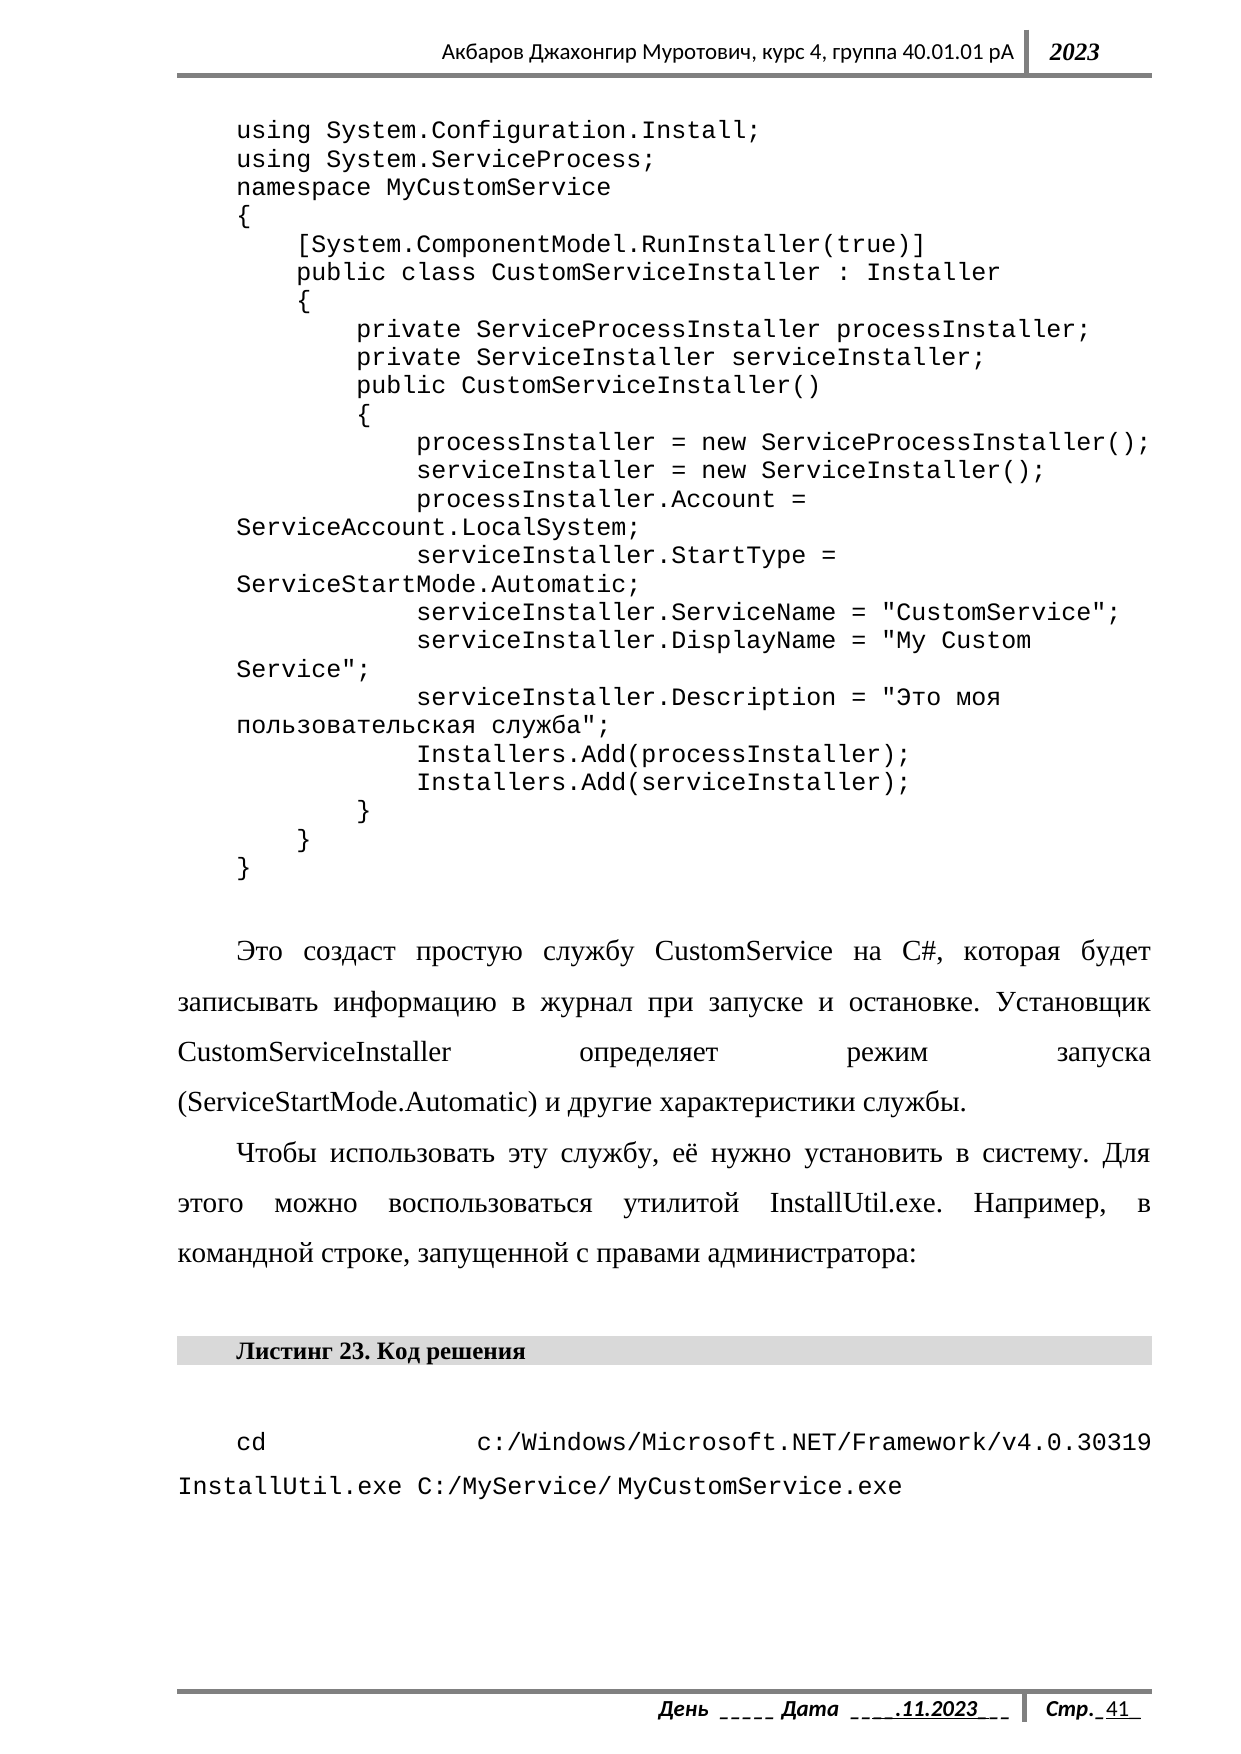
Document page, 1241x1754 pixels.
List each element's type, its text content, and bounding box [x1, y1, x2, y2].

text processInstaller = new ServiceProcessInstaller(); [236, 430, 1152, 458]
text namespace MyCustomService [236, 175, 1152, 203]
text public class CustomServiceInstaller : Installer [236, 260, 1152, 288]
text private ServiceProcessInstaller processInstaller; [236, 316, 1152, 345]
text Installers.Add(serviceInstaller); [236, 770, 1152, 798]
text [System.ComponentModel.RunInstaller(true)] [236, 231, 1152, 260]
text serviceInstaller.StartType = ServiceStartMode.Automatic; [236, 543, 1152, 600]
text { [236, 288, 1152, 316]
text serviceInstaller.ServiceName = "CustomService"; [236, 600, 1152, 628]
text private ServiceInstaller serviceInstaller; [236, 345, 1152, 373]
text using System.ServiceProcess; [236, 146, 1152, 175]
text } [236, 826, 1152, 855]
text Листинг 23. Код решения [177, 1336, 1152, 1365]
text processInstaller.Account = ServiceAccount.LocalSystem; [236, 486, 1152, 543]
text } [236, 798, 1152, 826]
text { [236, 401, 1152, 430]
text } [236, 855, 1152, 883]
text using System.Configuration.Install; [236, 118, 1152, 146]
text serviceInstaller.DisplayName = "My Custom Service"; [236, 628, 1152, 685]
text serviceInstaller.Description = "Это моя пользовательская служба"; [236, 685, 1152, 741]
text Чтобы использовать эту службу, её нужно установить в систему. Для этого можно воспользоваться утилитой InstallUtil.exe. Например, в командной строке, запущенной с правами администратора: [177, 1135, 1152, 1269]
text cd c:/Windows/Microsoft.NET/Framework/v4.0.30319 InstallUtil.exe C:/MyService/ MyCustomService.exe [177, 1429, 1152, 1502]
text Это создаст простую службу CustomService на C#, которая будет записывать информацию в журнал при запуске и остановке. Установщик CustomServiceInstaller определяет режим запуска (ServiceStartMode.Automatic) и другие характеристики службы. [177, 933, 1152, 1118]
text { [236, 203, 1152, 231]
text Installers.Add(processInstaller); [236, 741, 1152, 770]
text public CustomServiceInstaller() [236, 373, 1152, 401]
text serviceInstaller = new ServiceInstaller(); [236, 458, 1152, 486]
